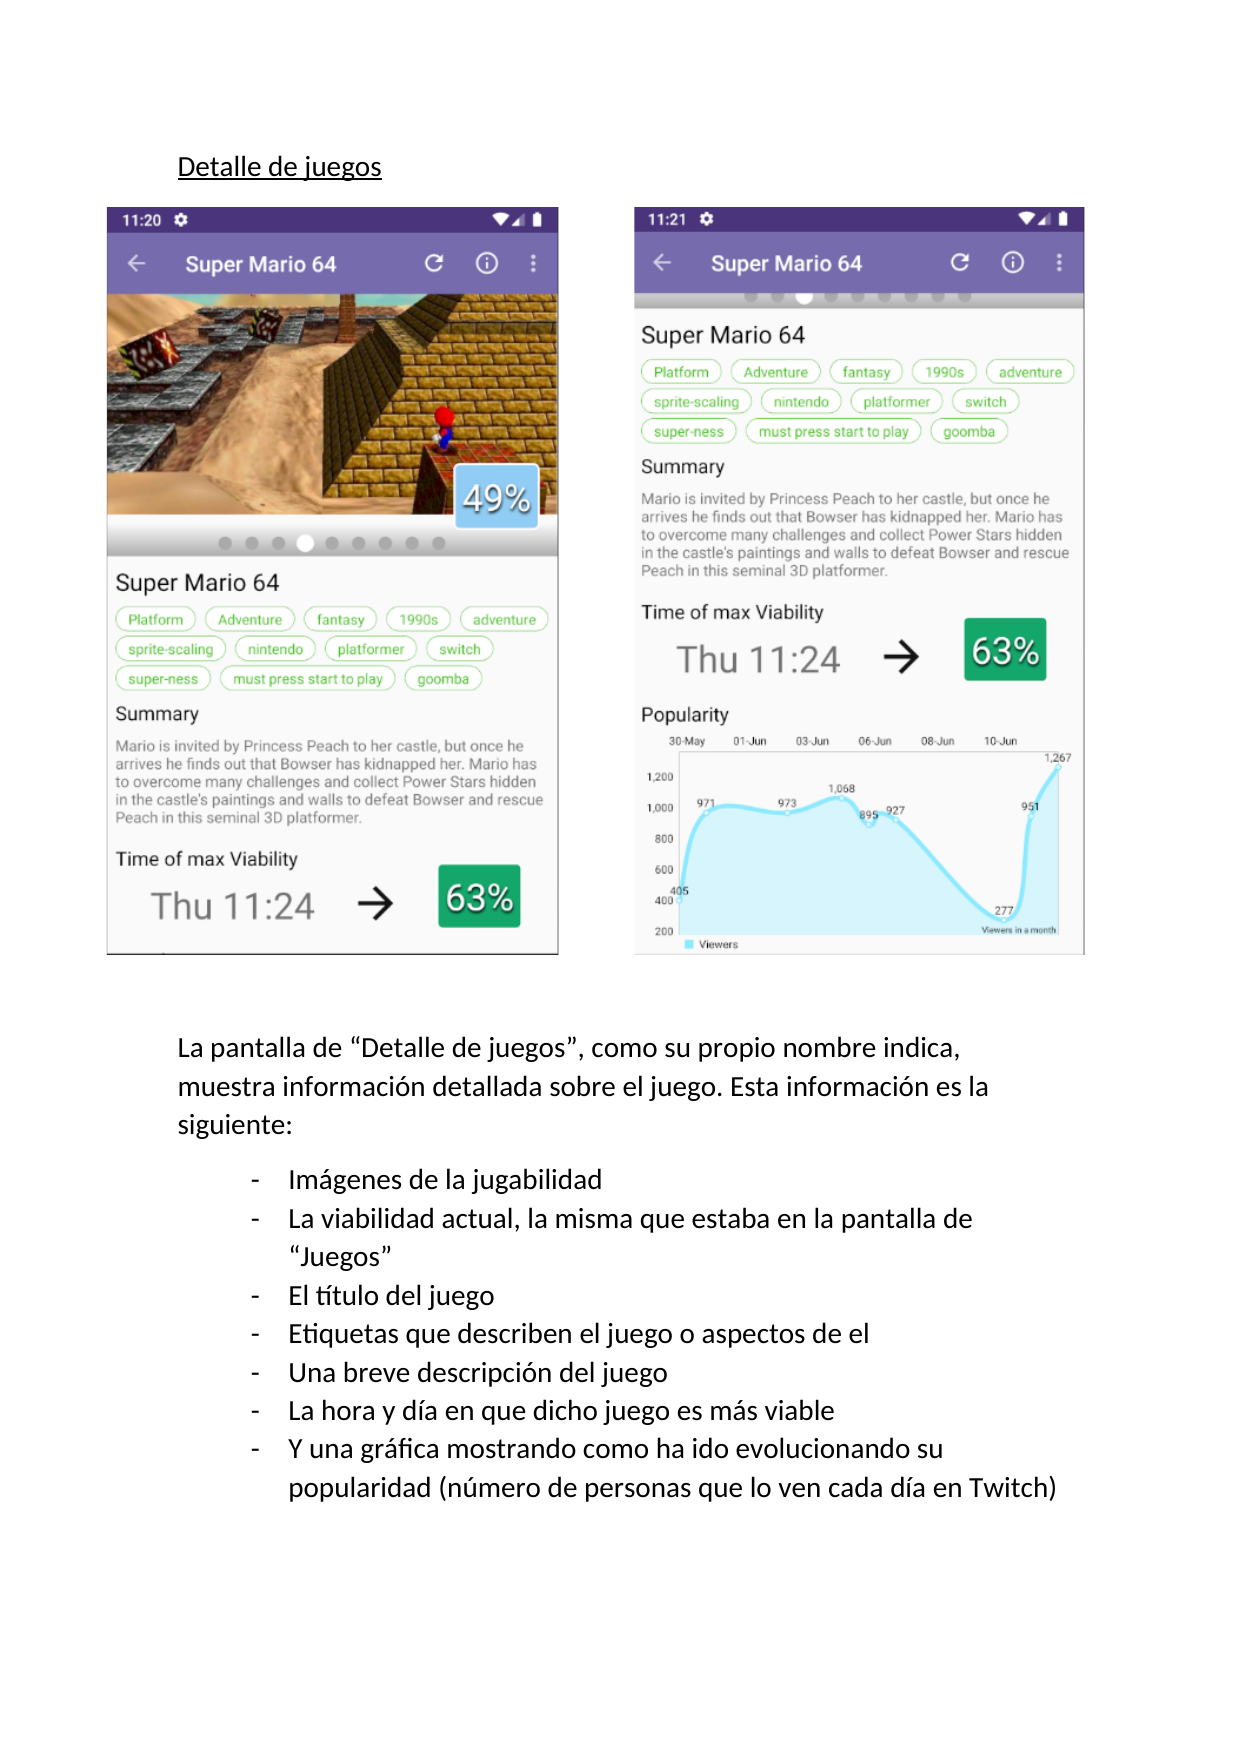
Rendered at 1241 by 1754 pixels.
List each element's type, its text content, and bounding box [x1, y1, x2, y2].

picture [634, 207, 1085, 955]
text La pantalla de “Detalle de juegos”, como su propio nombre indica, muestra información detallada sobre el juego. Esta información es la siguiente: [177, 1029, 1063, 1142]
list Etiquetas que describen el juego o aspectos de el [251, 1315, 1063, 1351]
text Detalle de juegos [177, 148, 1063, 183]
list La viabilidad actual, la misma que estaba en la pantalla de “Juegos” [251, 1200, 1063, 1274]
picture [106, 207, 559, 955]
list Y una gráfica mostrando como ha ido evolucionando su popularidad (número de personas que lo ven cada día en Twitch) [251, 1431, 1063, 1504]
list Imágenes de la jugabilidad [251, 1161, 1063, 1197]
list Una breve descripción del juego [251, 1354, 1063, 1389]
list La hora y día en que dicho juego es más viable [251, 1392, 1063, 1428]
list El título del juego [251, 1277, 1063, 1312]
